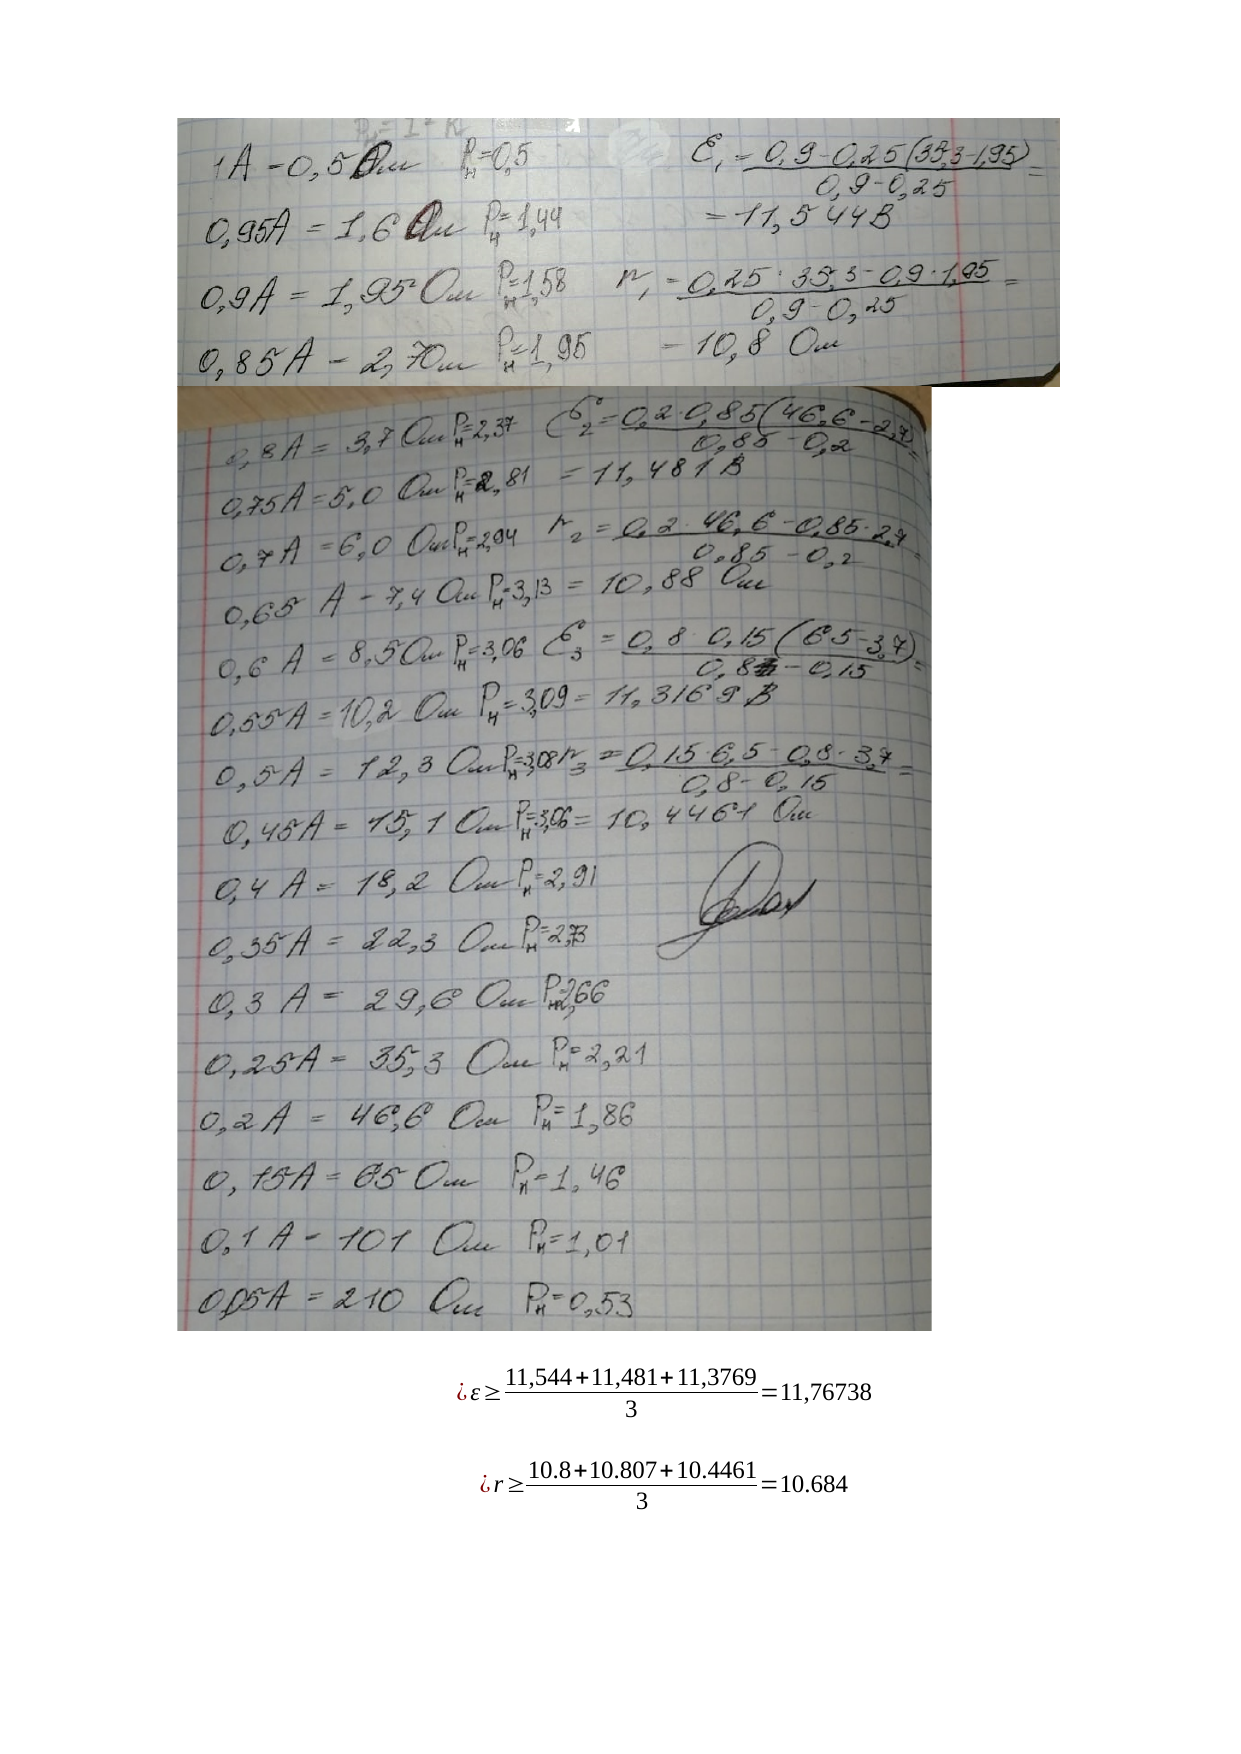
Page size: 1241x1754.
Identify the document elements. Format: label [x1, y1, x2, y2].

picture [177, 118, 1060, 1331]
